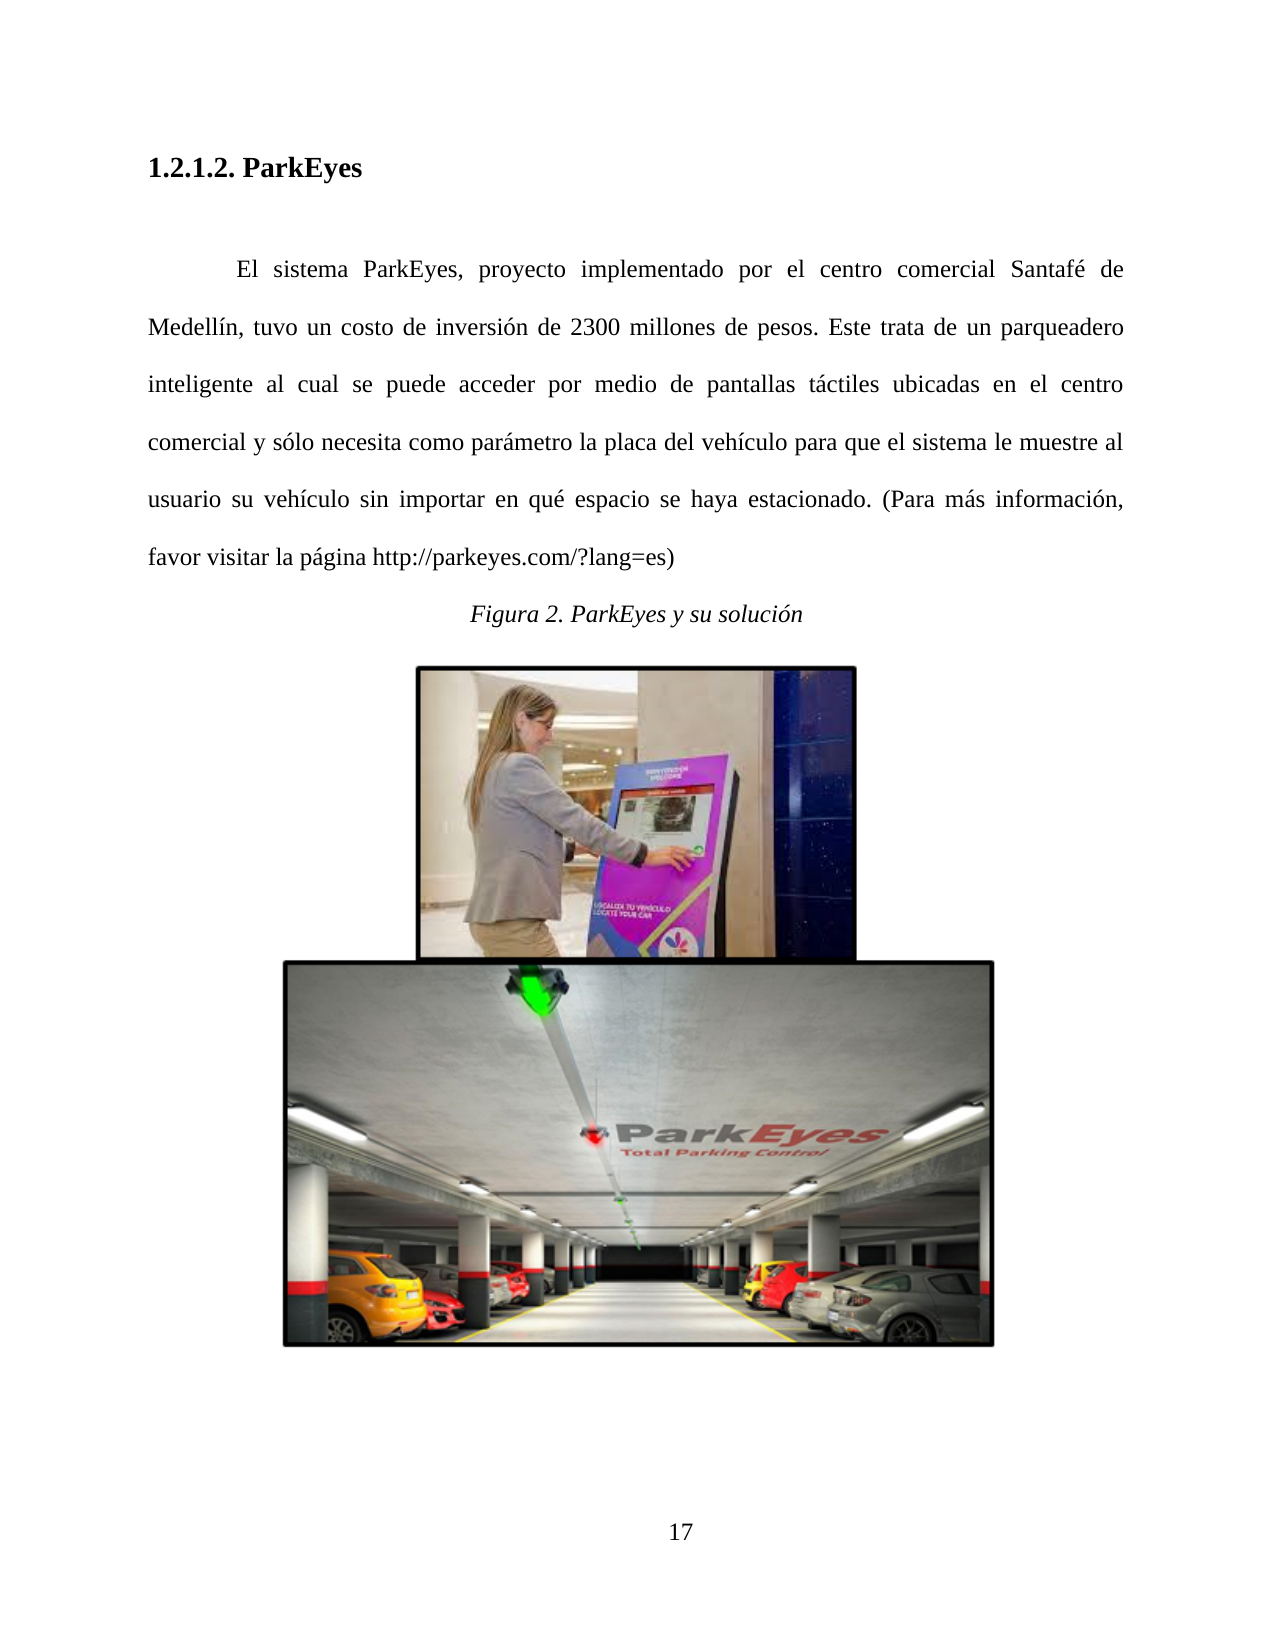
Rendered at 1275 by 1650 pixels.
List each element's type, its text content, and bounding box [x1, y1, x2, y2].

text El sistema ParkEyes, proyecto implementado por el centro comercial Santafé de Medellín, tuvo un costo de inversión de 2300 millones de pesos. Este trata de un parqueadero inteligente al cual se puede acceder por medio de pantallas táctiles ubicadas en el centro comercial y sólo necesita como parámetro la placa del vehículo para que el sistema le muestre al usuario su vehículo sin importar en qué espacio se haya estacionado. (Para más información, favor visitar la página http://parkeyes.com/?lang=es) [148, 254, 1125, 571]
text Figura 2. ParkEyes y su solución [148, 599, 1125, 628]
subtitle 1.2.1.2. ParkEyes [148, 150, 1125, 183]
picture [241, 649, 1032, 1366]
